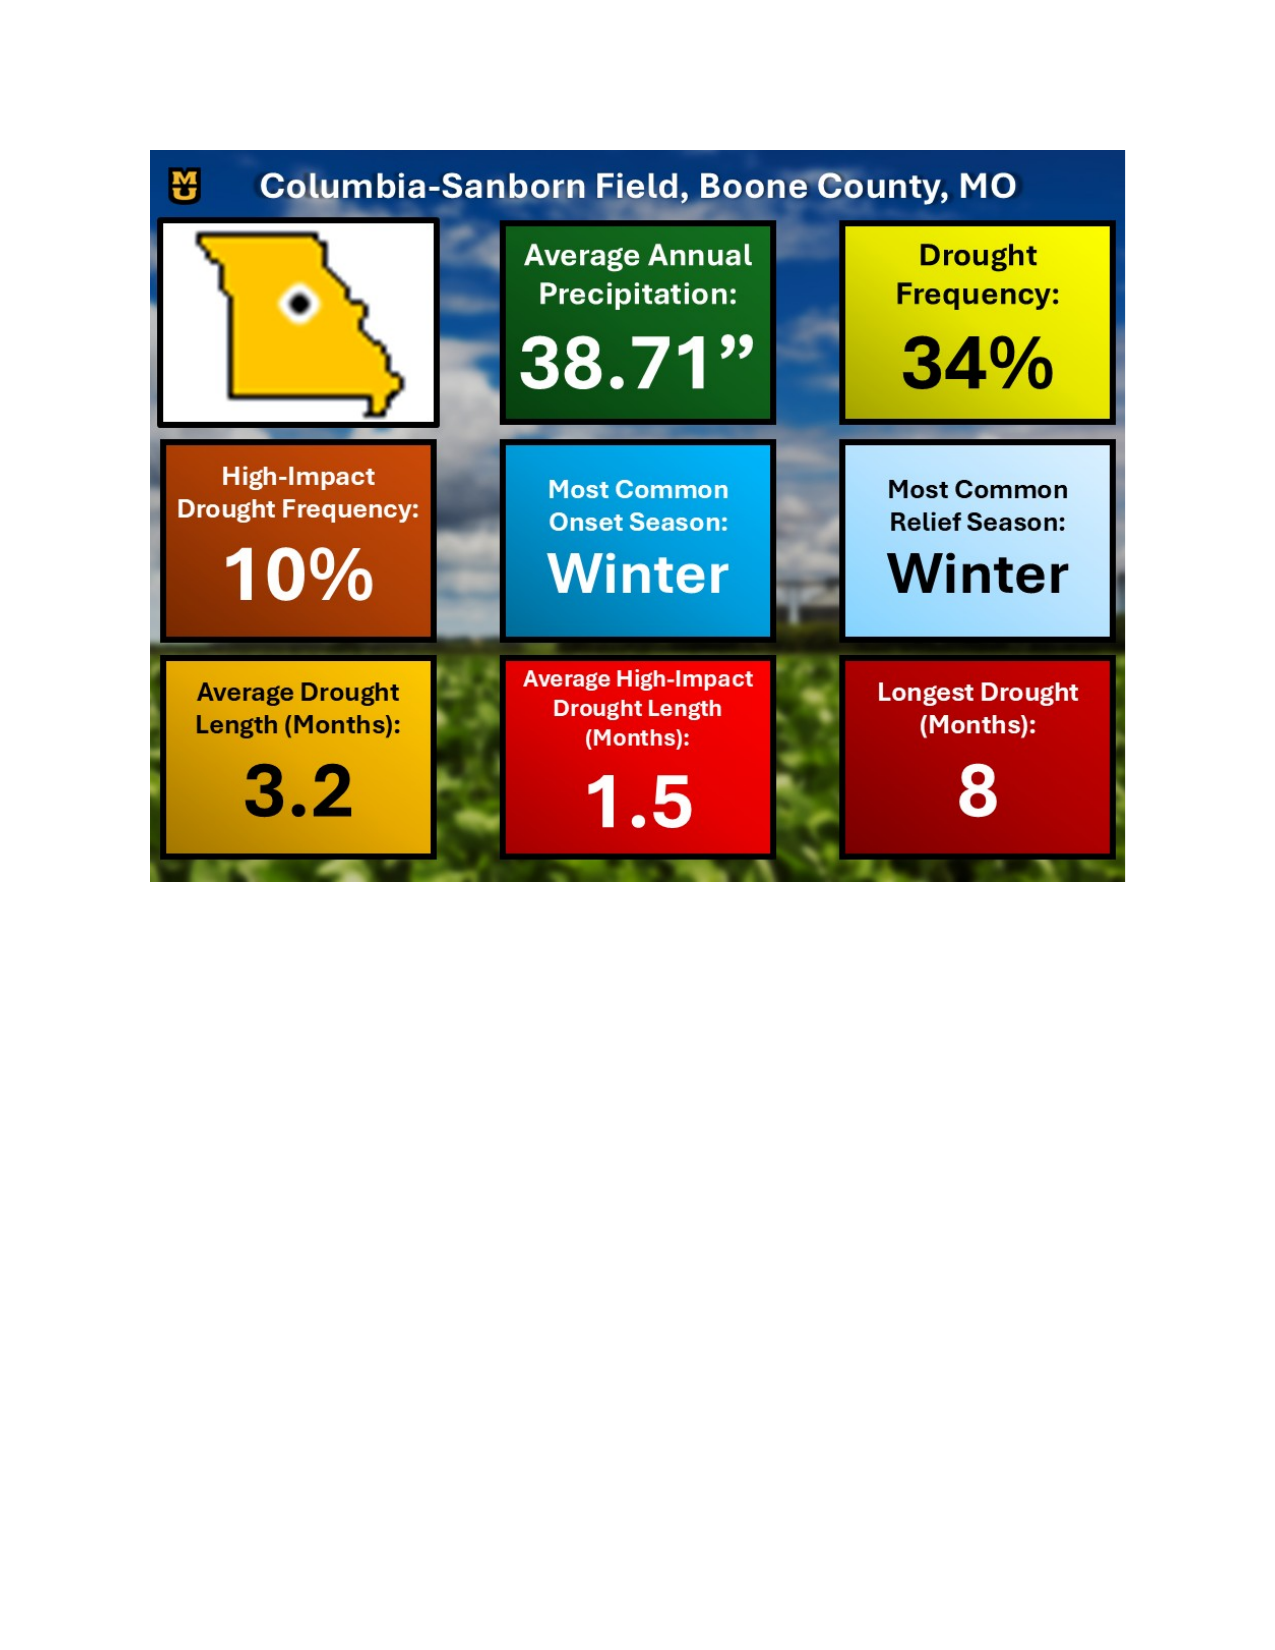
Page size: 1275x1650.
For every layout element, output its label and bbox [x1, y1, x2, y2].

picture [150, 150, 1125, 882]
